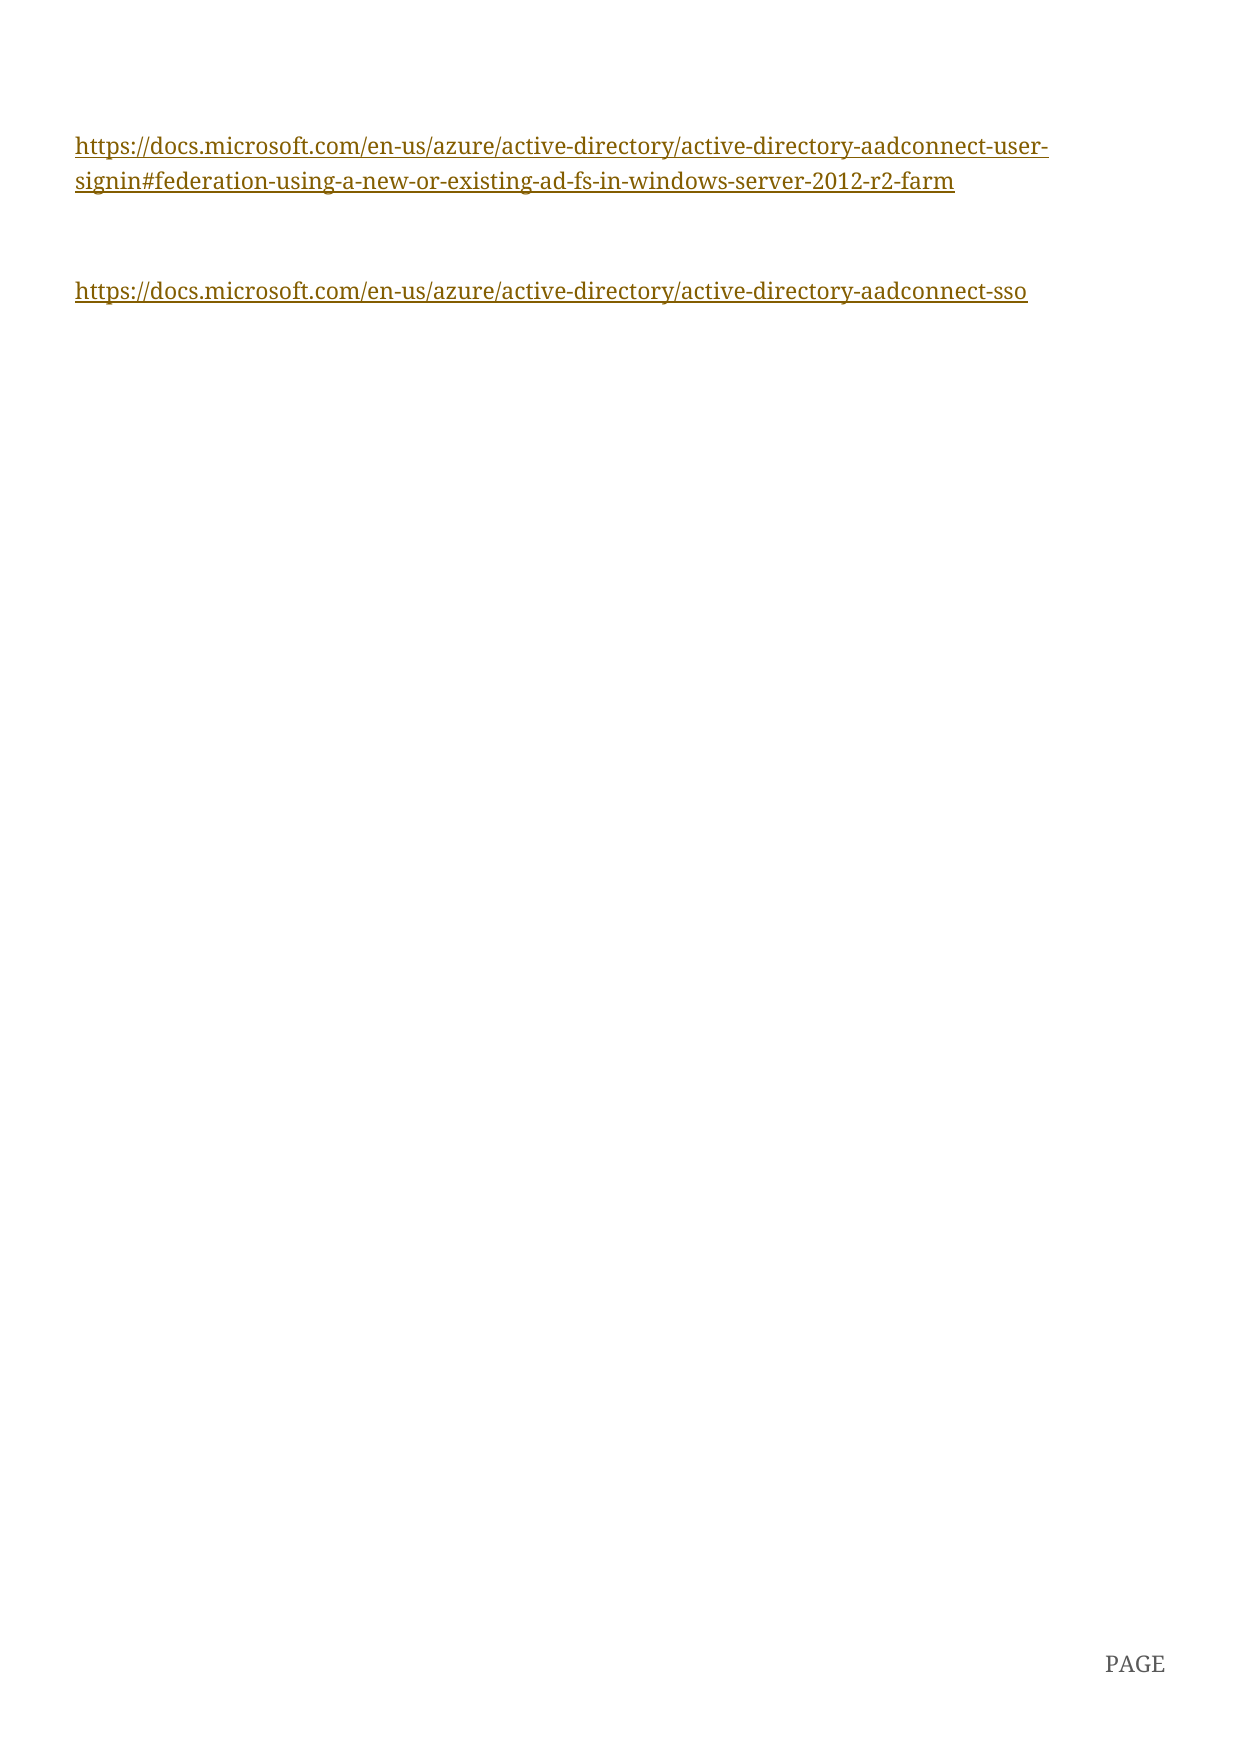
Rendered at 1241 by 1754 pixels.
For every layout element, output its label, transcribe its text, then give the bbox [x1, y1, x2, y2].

text https://docs.microsoft.com/en-us/azure/active-directory/active-directory-aadconnect-sso [75, 275, 1165, 306]
text https://docs.microsoft.com/en-us/azure/active-directory/active-directory-aadconnect-user-signin#federation-using-a-new-or-existing-ad-fs-in-windows-server-2012-r2-farm [75, 130, 1165, 196]
